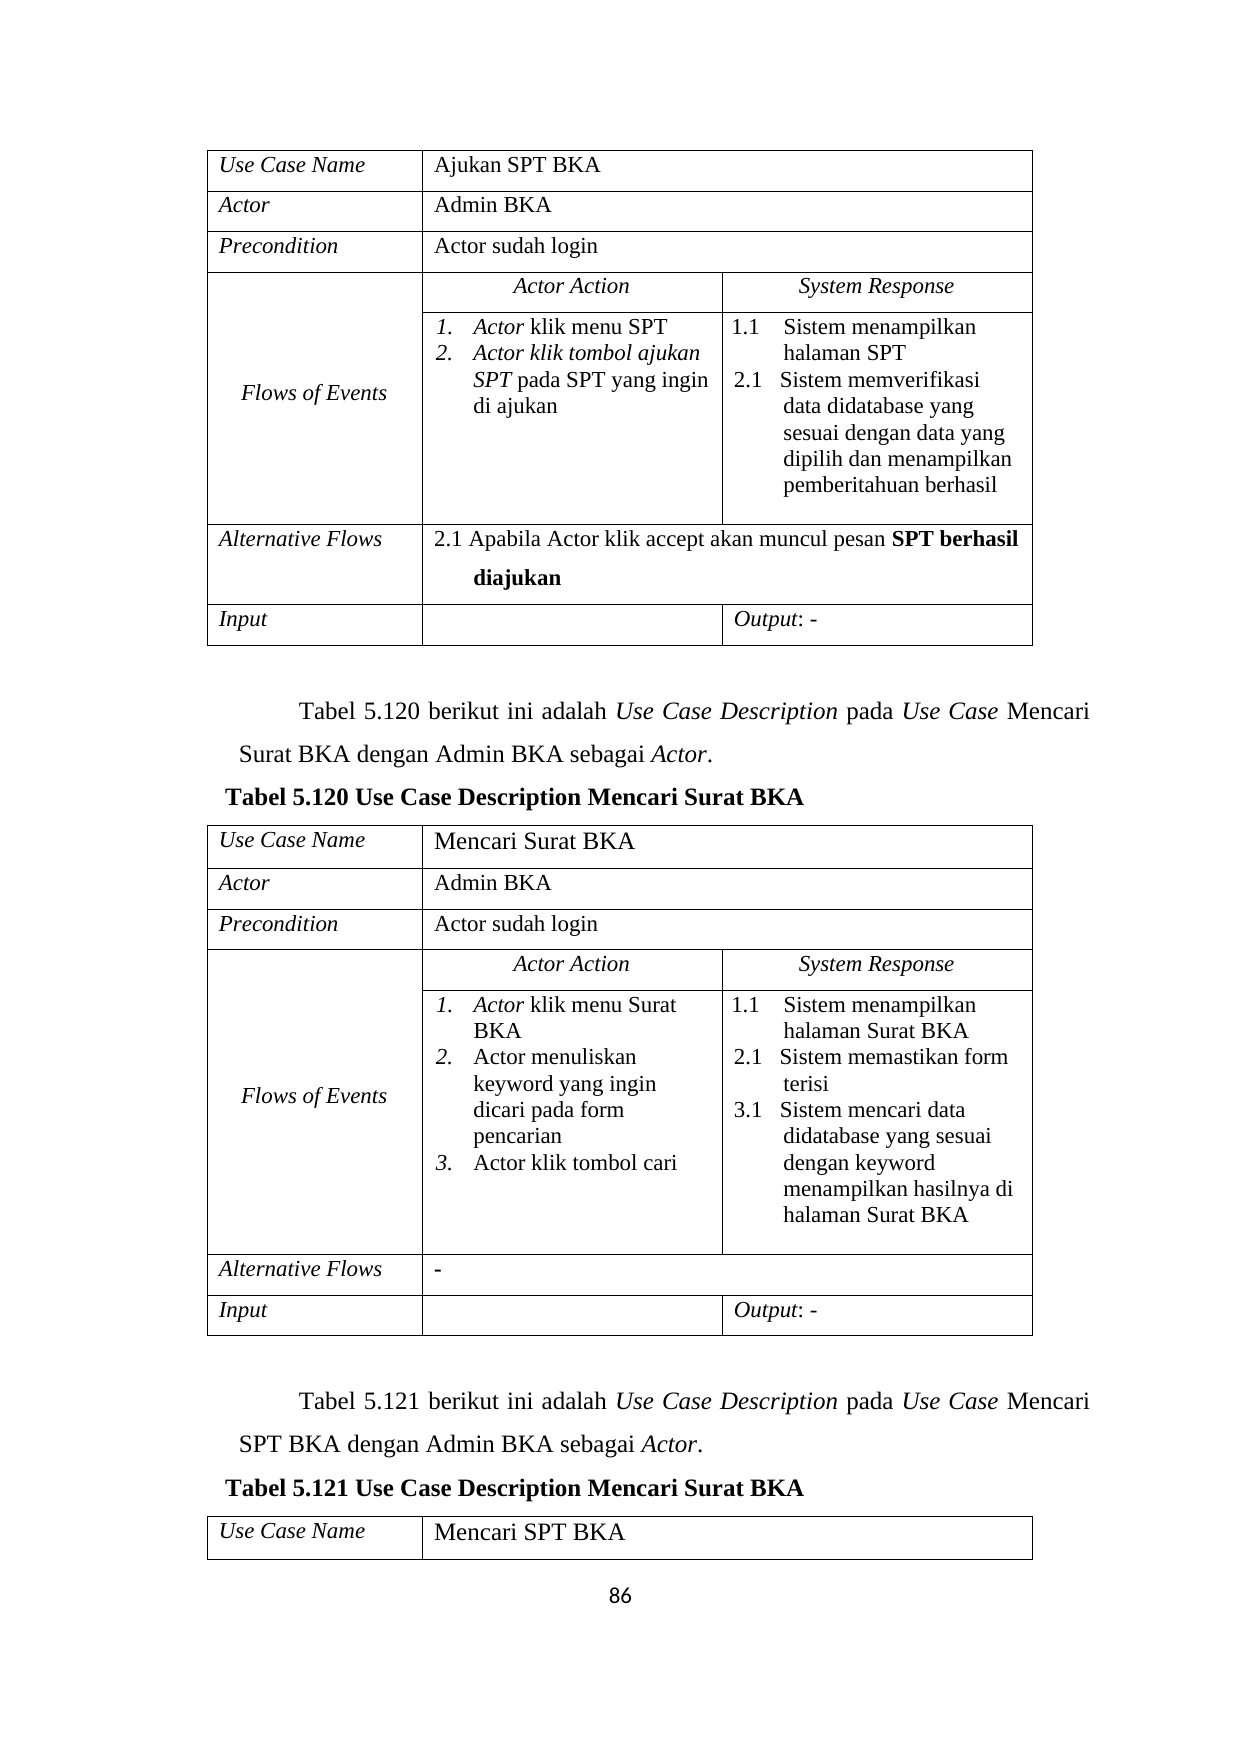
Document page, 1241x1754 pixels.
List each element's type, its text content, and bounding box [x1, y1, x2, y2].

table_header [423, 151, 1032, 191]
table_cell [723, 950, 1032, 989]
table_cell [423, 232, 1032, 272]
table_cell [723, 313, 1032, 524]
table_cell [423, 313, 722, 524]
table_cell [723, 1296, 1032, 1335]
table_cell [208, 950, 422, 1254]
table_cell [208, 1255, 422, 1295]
text Tabel 5.121 Use Case Description Mencari Surat BKA [225, 1473, 1090, 1501]
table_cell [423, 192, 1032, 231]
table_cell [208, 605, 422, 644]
text Tabel 5.121 berikut ini adalah Use Case Description pada Use Case Mencari SPT BKA dengan Admin BKA sebagai Actor. [239, 1386, 1090, 1458]
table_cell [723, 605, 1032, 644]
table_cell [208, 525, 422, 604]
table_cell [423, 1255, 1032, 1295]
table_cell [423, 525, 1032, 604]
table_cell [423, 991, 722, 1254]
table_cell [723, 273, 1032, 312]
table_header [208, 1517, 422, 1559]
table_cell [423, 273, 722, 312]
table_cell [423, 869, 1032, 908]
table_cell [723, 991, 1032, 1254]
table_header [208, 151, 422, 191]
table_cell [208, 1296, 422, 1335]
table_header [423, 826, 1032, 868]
text Tabel 5.120 Use Case Description Mencari Surat BKA [225, 782, 1090, 811]
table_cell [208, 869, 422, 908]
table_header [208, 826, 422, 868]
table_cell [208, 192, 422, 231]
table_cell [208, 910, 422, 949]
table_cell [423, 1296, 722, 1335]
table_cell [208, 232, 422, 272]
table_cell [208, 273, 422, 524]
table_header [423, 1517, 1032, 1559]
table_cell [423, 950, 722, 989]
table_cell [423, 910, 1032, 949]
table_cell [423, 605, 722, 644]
text Tabel 5.120 berikut ini adalah Use Case Description pada Use Case Mencari Surat BKA dengan Admin BKA sebagai Actor. [239, 696, 1090, 768]
